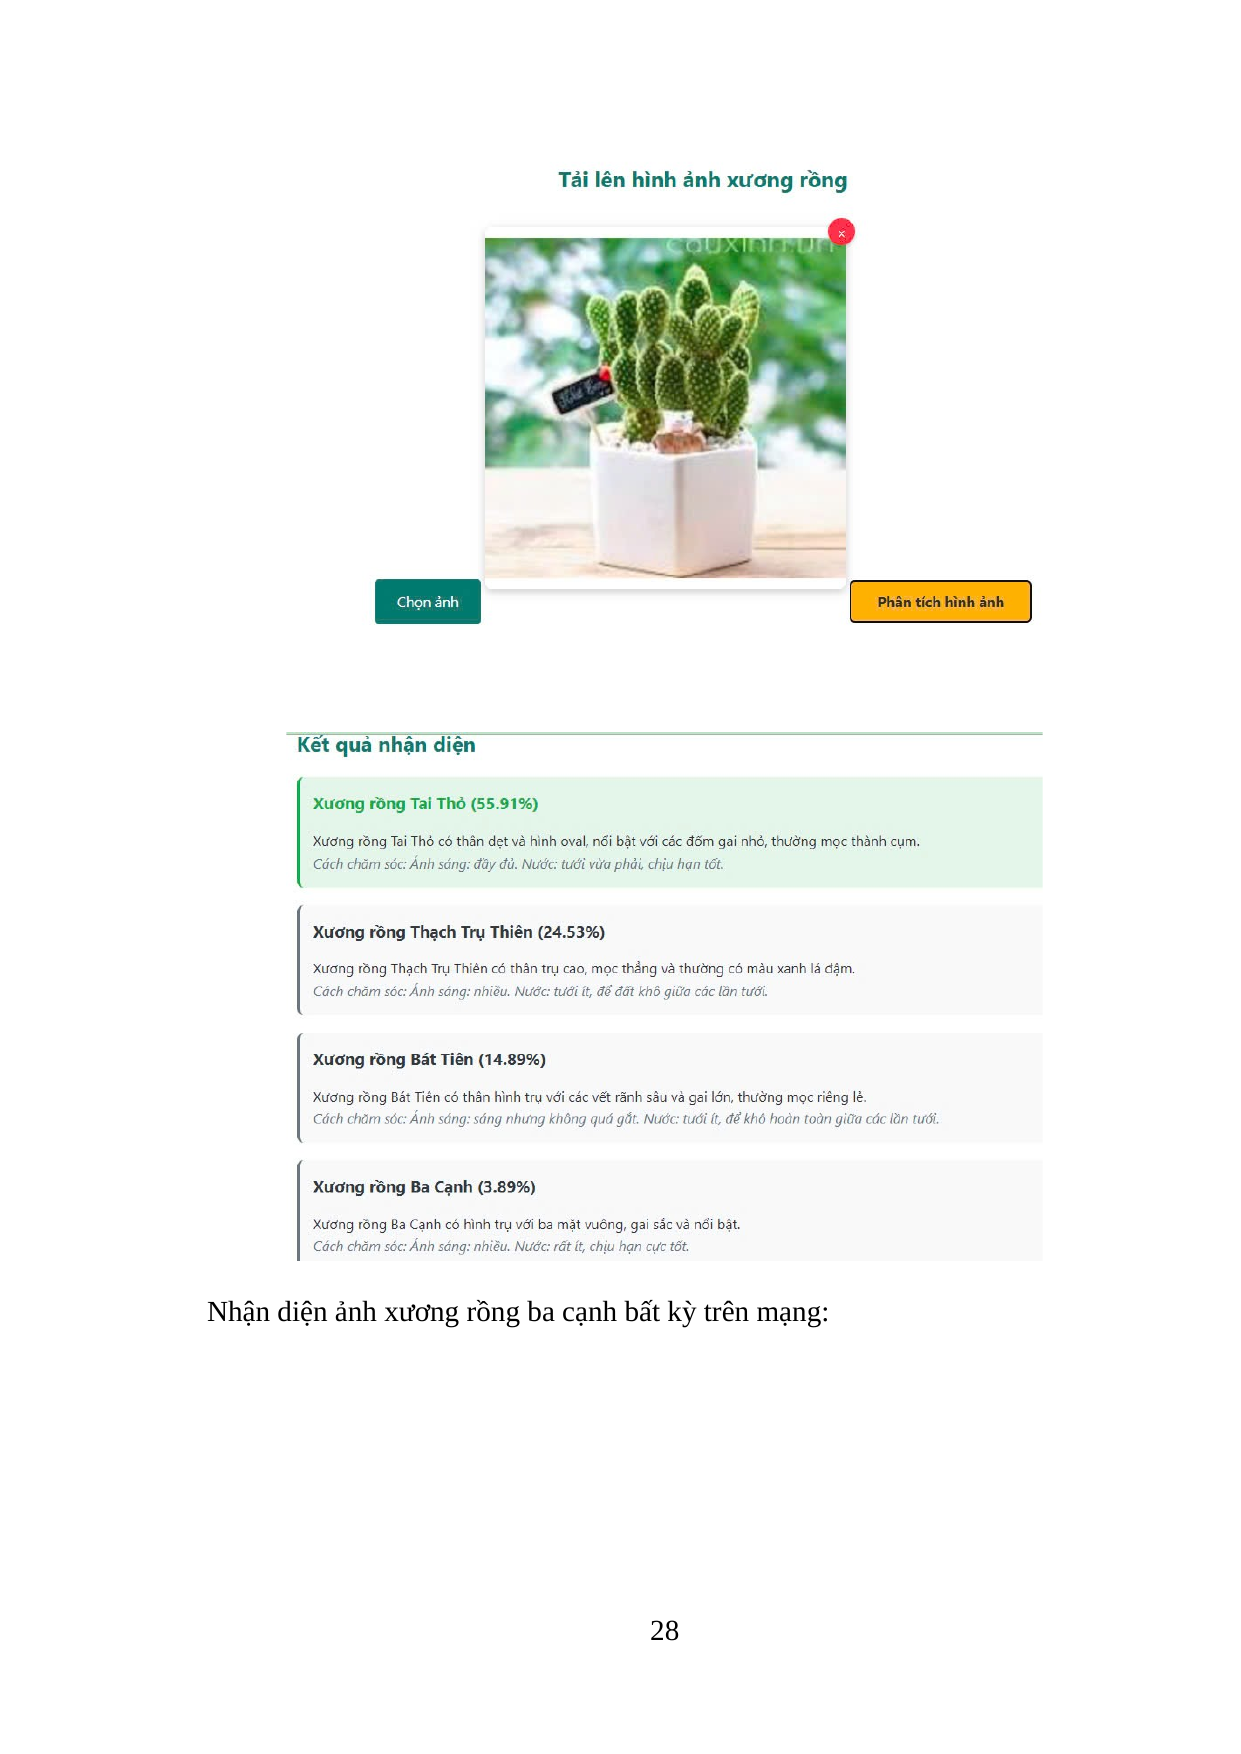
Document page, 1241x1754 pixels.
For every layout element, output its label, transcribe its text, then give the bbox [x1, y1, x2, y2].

picture [246, 147, 1083, 633]
picture [286, 732, 1043, 1261]
text Nhận diện ảnh xương rồng ba cạnh bất kỳ trên mạng: [207, 1294, 1122, 1328]
